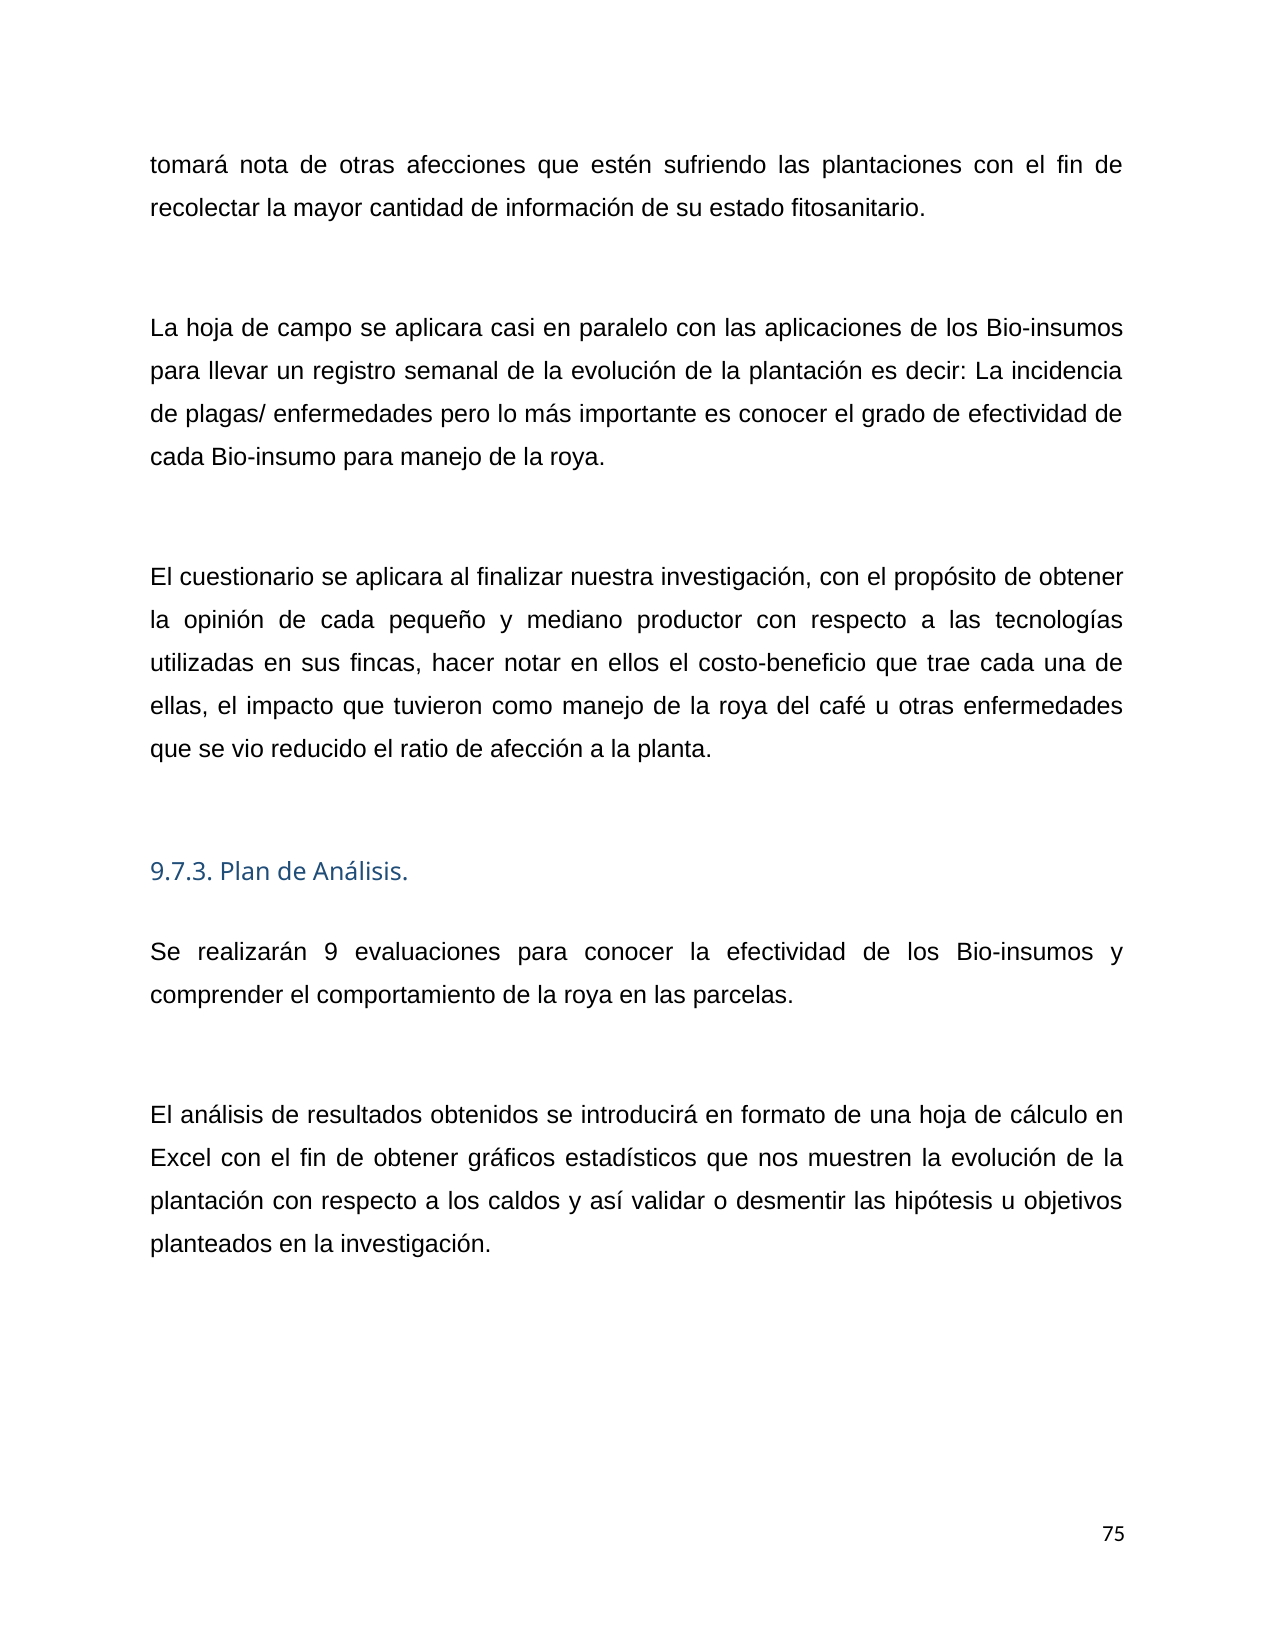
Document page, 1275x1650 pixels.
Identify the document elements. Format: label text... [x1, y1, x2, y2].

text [150, 150, 1125, 222]
text El análisis de resultados obtenidos se introducirá en formato de una hoja de cálculo en Excel con el fin de obtener gráficos estadísticos que nos muestren la evolución de la plantación con respecto a los caldos y así validar o desmentir las hipótesis u objetivos planteados en la investigación. [150, 1100, 1125, 1258]
text Se realizarán 9 evaluaciones para conocer la efectividad de los Bio-insumos y comprender el comportamiento de la roya en las parcelas. [150, 937, 1125, 1009]
text El cuestionario se aplicara al finalizar nuestra investigación, con el propósito de obtener la opinión de cada pequeño y mediano productor con respecto a las tecnologías utilizadas en sus fincas, hacer notar en ellos el costo-beneficio que trae cada una de ellas, el impacto que tuvieron como manejo de la roya del café u otras enfermedades que se vio reducido el ratio de afección a la planta. [150, 562, 1125, 763]
subtitle 9.7.3. Plan de Análisis. [150, 854, 1125, 888]
text La hoja de campo se aplicara casi en paralelo con las aplicaciones de los Bio-insumos para llevar un registro semanal de la evolución de la plantación es decir: La incidencia de plagas/ enfermedades pero lo más importante es conocer el grado de efectividad de cada Bio-insumo para manejo de la roya. [150, 313, 1125, 471]
